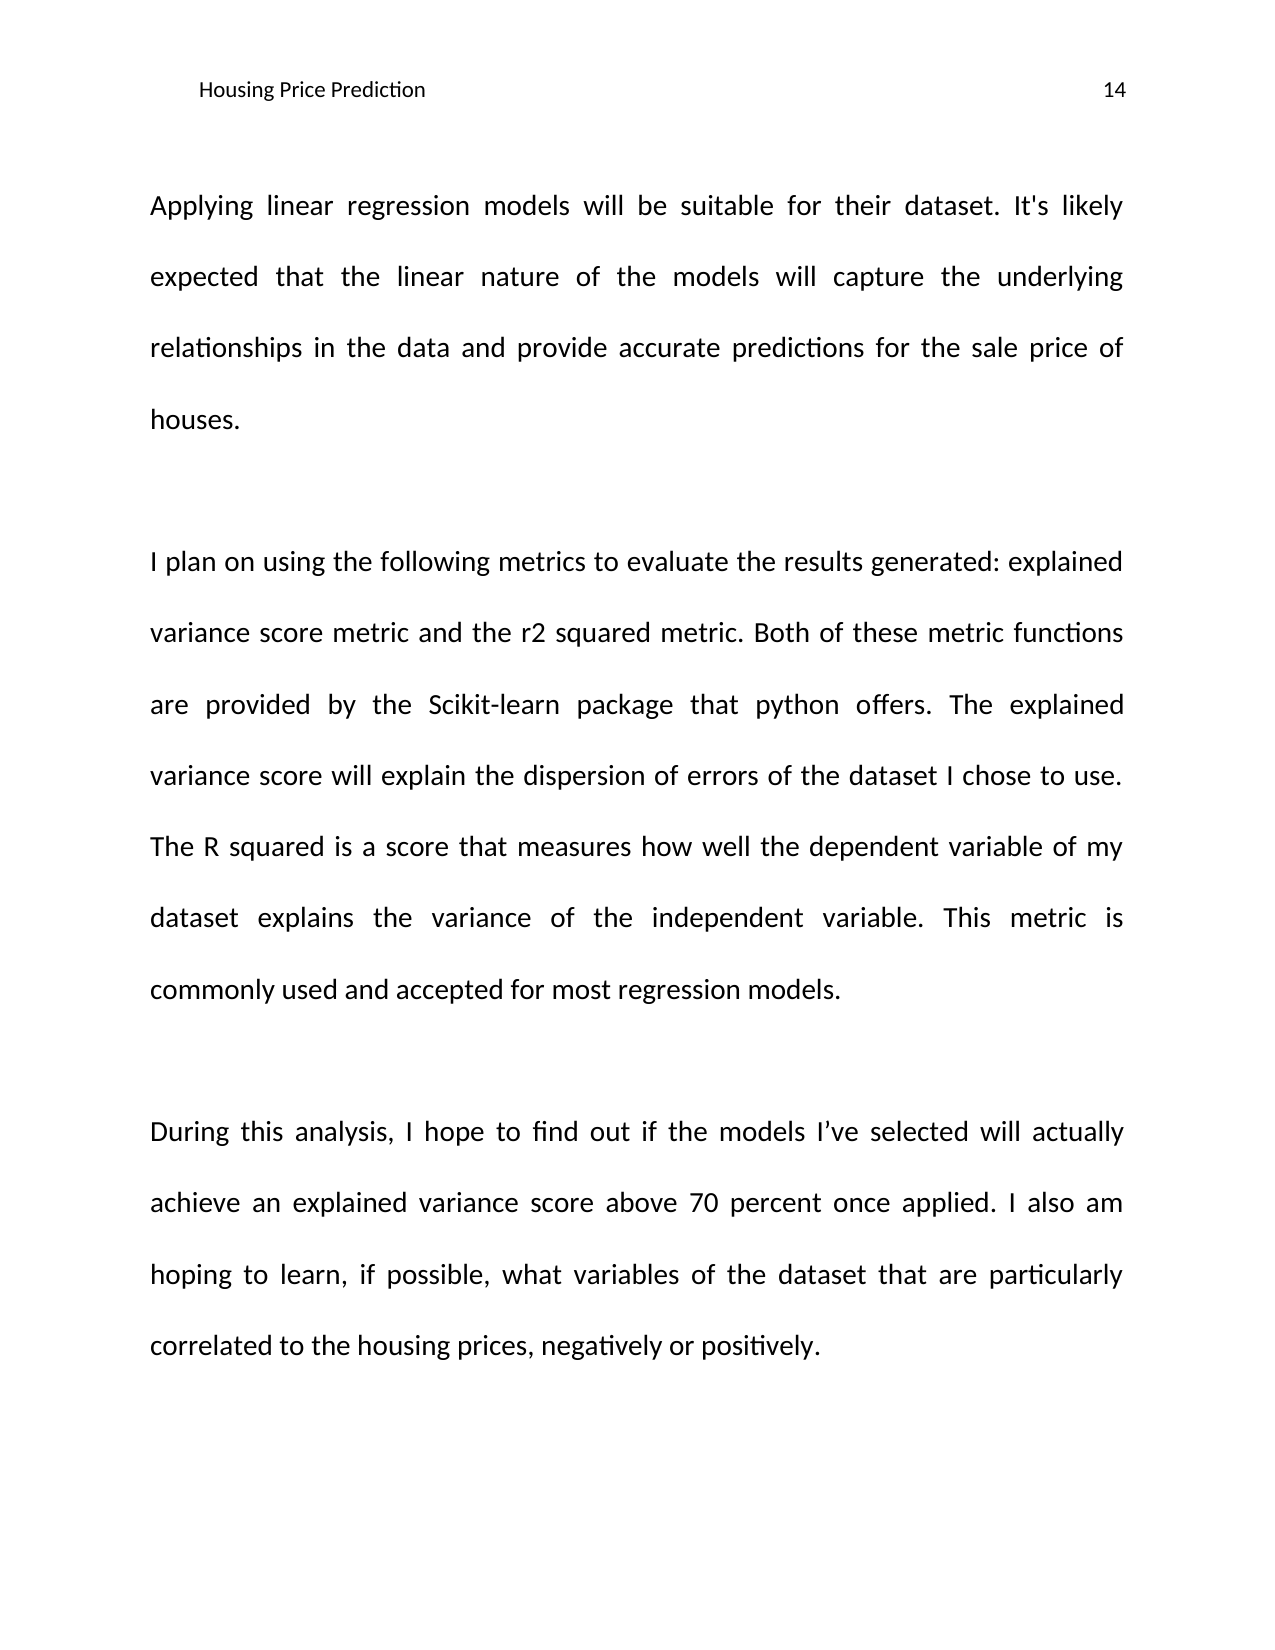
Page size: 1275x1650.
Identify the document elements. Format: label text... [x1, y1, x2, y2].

text Applying linear regression models will be suitable for their dataset. It's likely expected that the linear nature of the models will capture the underlying relationships in the data and provide accurate predictions for the sale price of houses. [150, 187, 1125, 436]
text I plan on using the following metrics to evaluate the results generated: explained variance score metric and the r2 squared metric. Both of these metric functions are provided by the Scikit-learn package that python oﬀers. The explained variance score will explain the dispersion of errors of the dataset I chose to use. The R squared is a score that measures how well the dependent variable of my dataset explains the variance of the independent variable. This metric is commonly used and accepted for most regression models. [150, 543, 1125, 1006]
text During this analysis, I hope to ﬁnd out if the models I’ve selected will actually achieve an explained variance score above 70 percent once applied. I also am hoping to learn, if possible, what variables of the dataset that are particularly correlated to the housing prices, negatively or positively. [150, 1113, 1125, 1363]
